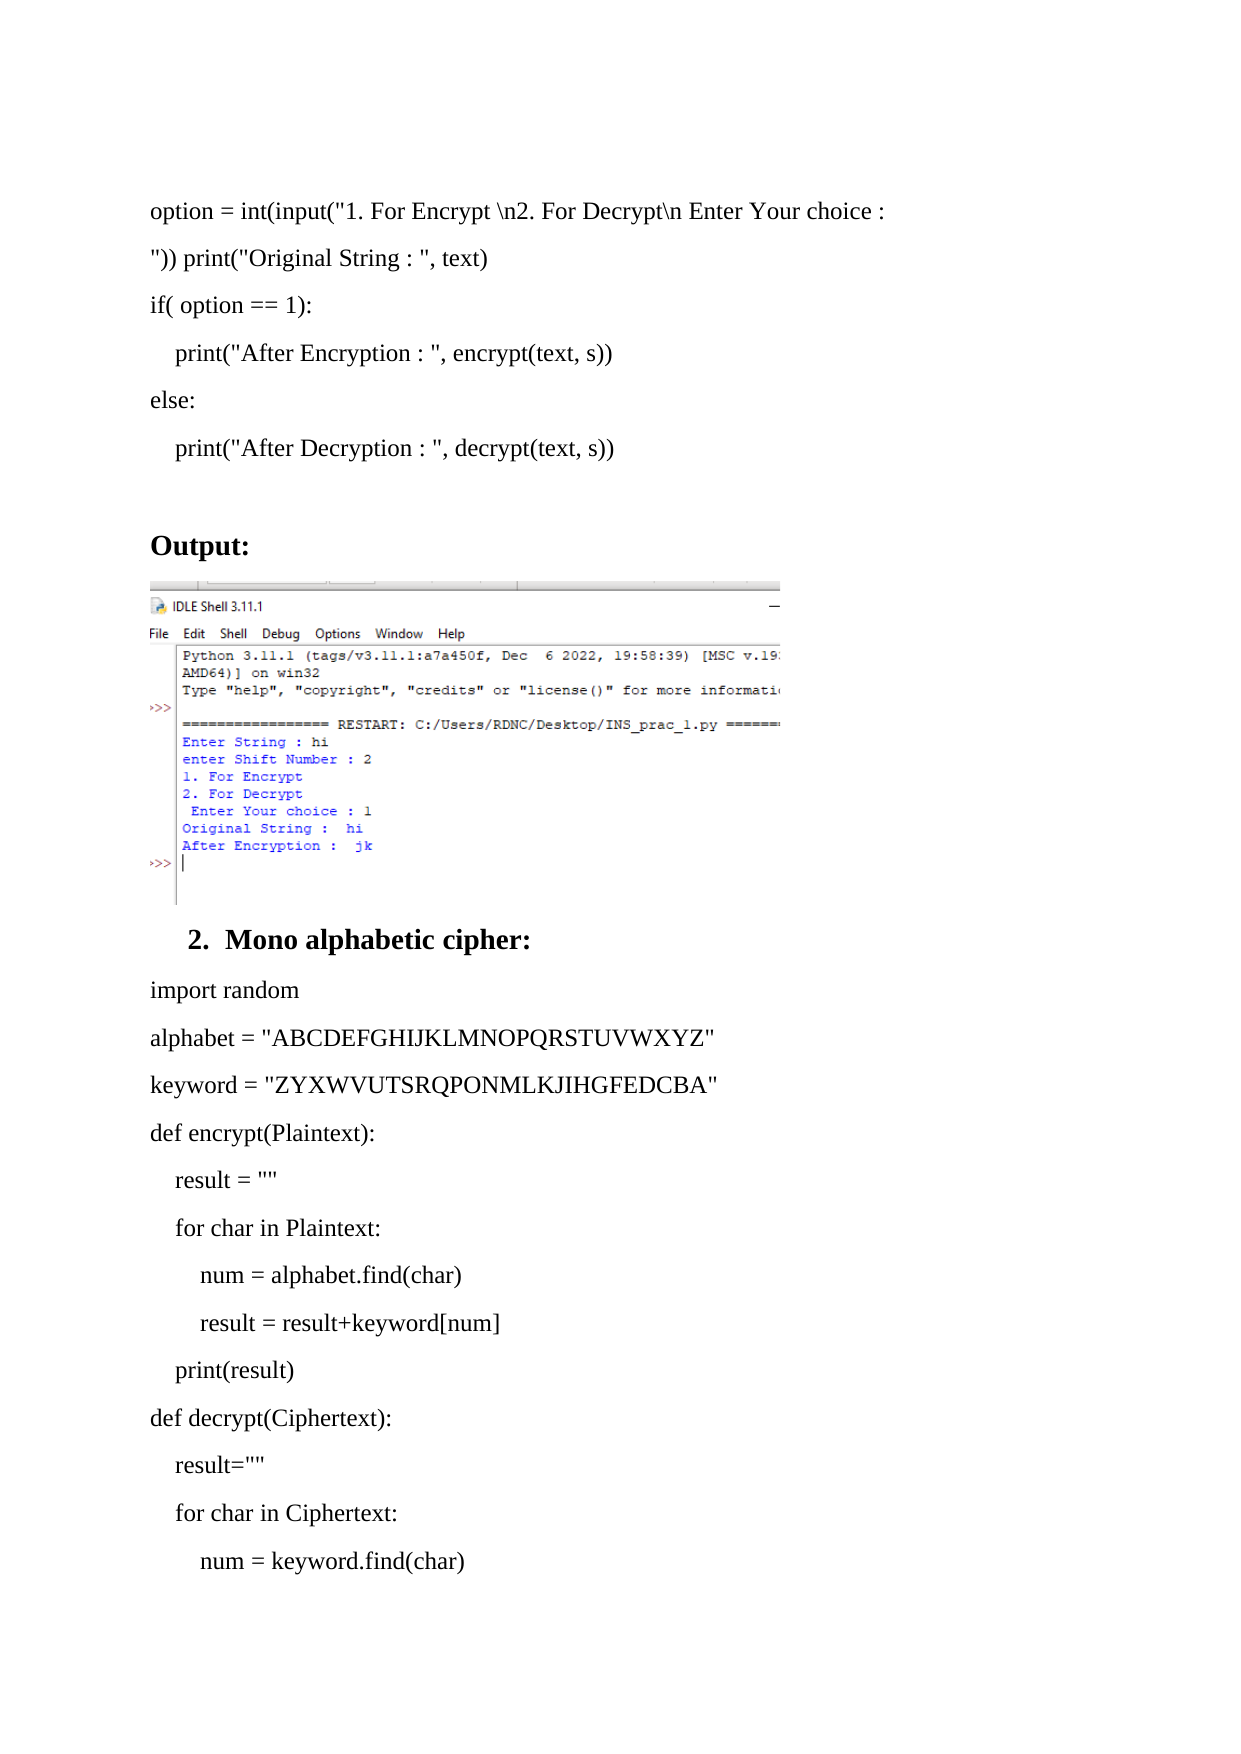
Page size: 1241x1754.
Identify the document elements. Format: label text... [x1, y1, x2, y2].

text Output: [150, 528, 1203, 562]
text if( option == 1): [150, 291, 1203, 319]
text for char in Ciphertext: [175, 1498, 1203, 1527]
text import random [150, 975, 1203, 1004]
picture [150, 581, 780, 905]
text def encrypt(Plaintext): result = "" [150, 1118, 377, 1194]
text num = keyword.find(char) [200, 1546, 1203, 1574]
text print("After Decryption : ", decrypt(text, s)) [175, 433, 1203, 462]
text print("After Encryption : ", encrypt(text, s)) else: [150, 338, 614, 414]
text for char in Plaintext: [175, 1213, 1203, 1242]
text option = int(input("1. For Encrypt \n2. For Decrypt\n Enter Your choice : ")) print("Original String : ", text) [150, 196, 915, 272]
text print(result) [175, 1355, 1203, 1384]
text num = alphabet.find(char) result = result+keyword[num] [200, 1260, 501, 1336]
text alphabet = "ABCDEFGHIJKLMNOPQRSTUVWXYZ" keyword = "ZYXWVUTSRQPONMLKJIHGFEDCBA" [150, 1023, 790, 1099]
text def decrypt(Ciphertext): result="" [150, 1403, 394, 1479]
